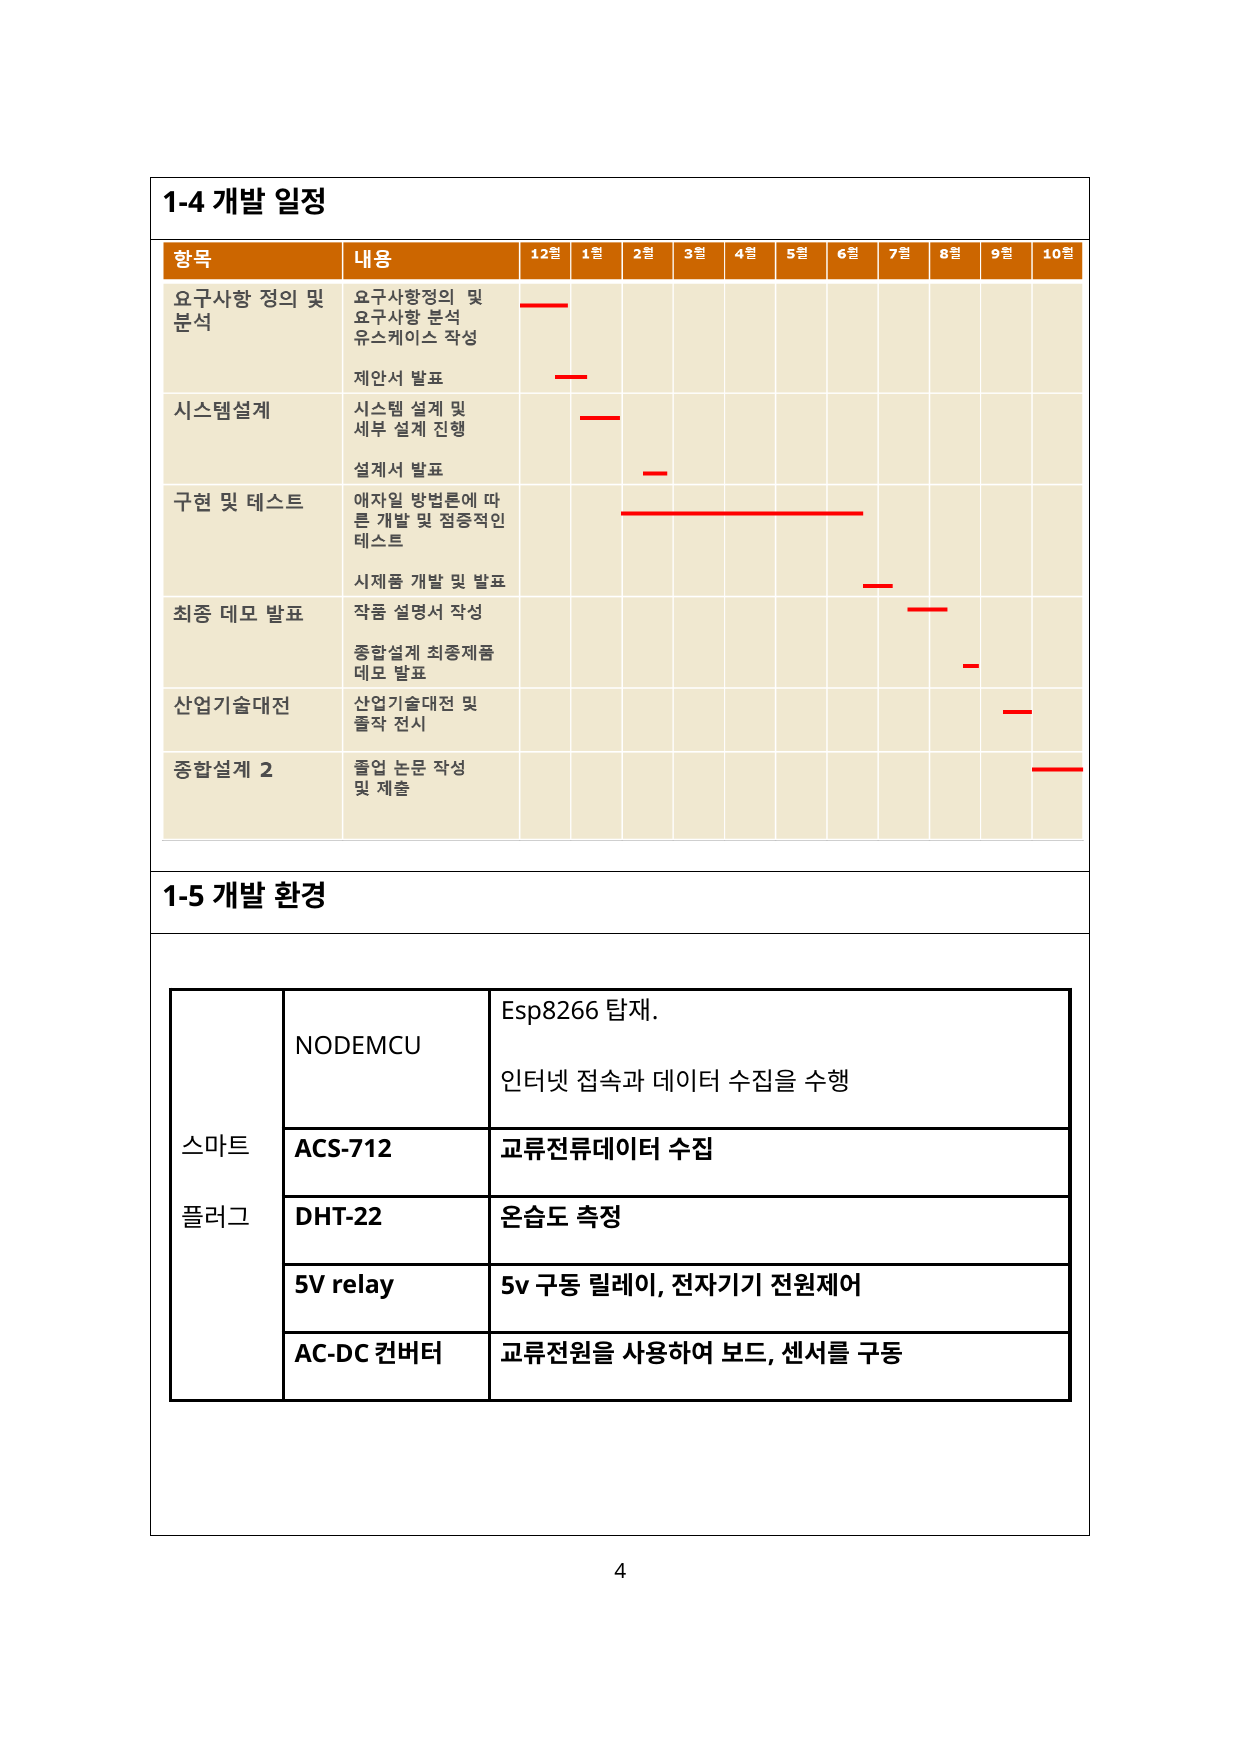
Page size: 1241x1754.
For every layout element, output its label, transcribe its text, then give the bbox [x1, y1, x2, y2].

table_cell 1-4 개발 일정 [151, 178, 1089, 239]
table_cell [151, 240, 1089, 871]
table_cell [151, 934, 1089, 1534]
table_cell 1-5 개발 환경 [151, 872, 1089, 933]
picture [161, 240, 1086, 841]
